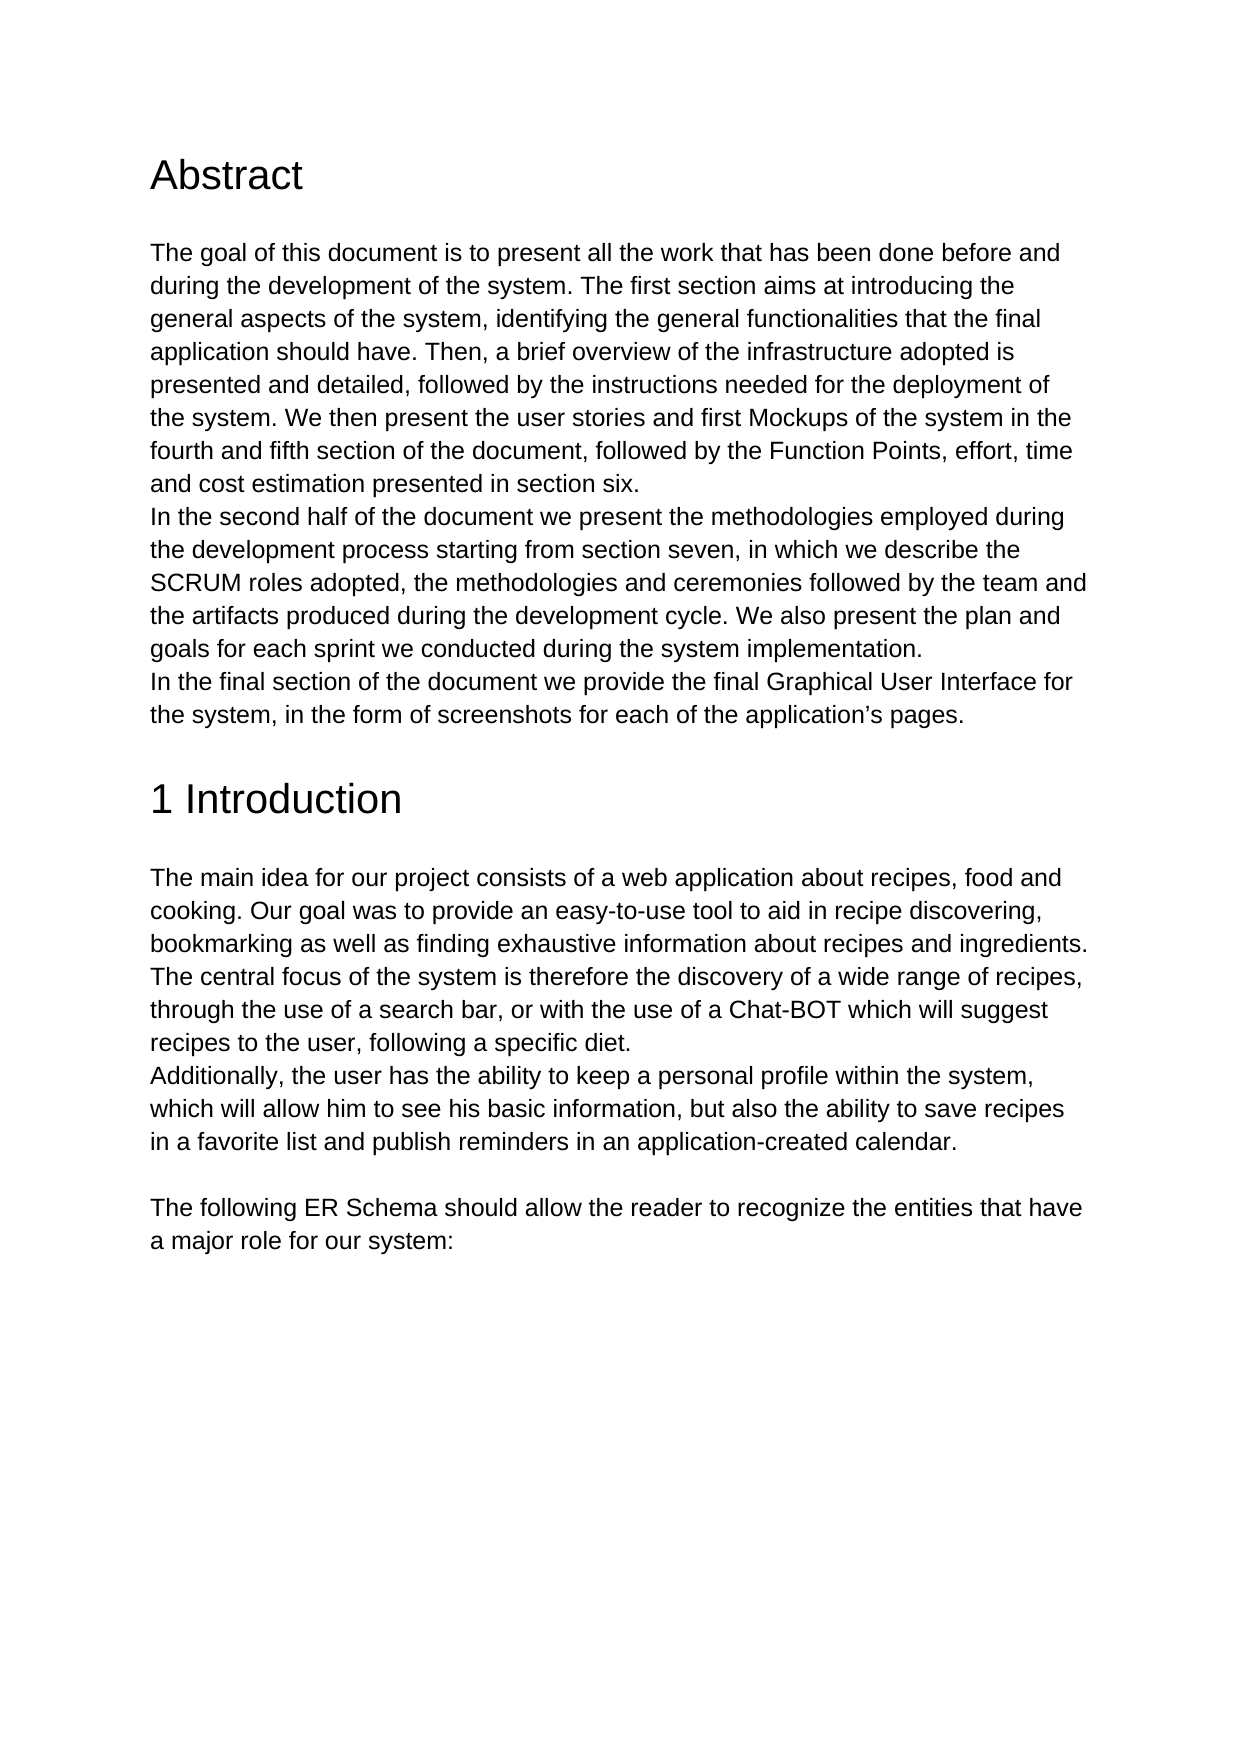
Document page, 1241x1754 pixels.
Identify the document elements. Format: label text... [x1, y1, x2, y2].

text In the second half of the document we present the methodologies employed during the development process starting from section seven, in which we describe the SCRUM roles adopted, the methodologies and ceremonies followed by the team and the artifacts produced during the development cycle. We also present the plan and goals for each sprint we conducted during the system implementation. [150, 502, 1090, 663]
subtitle 1 Introduction [150, 775, 1090, 823]
text The central focus of the system is therefore the discovery of a wide range of recipes, through the use of a search bar, or with the use of a Chat-BOT which will suggest recipes to the user, following a specific diet. [150, 962, 1090, 1057]
text The following ER Schema should allow the reader to recognize the entities that have a major role for our system: [150, 1193, 1090, 1255]
text The goal of this document is to present all the work that has been done before and during the development of the system. The first section aims at introducing the general aspects of the system, identifying the general functionalities that the final application should have. Then, a brief overview of the infrastructure adopted is presented and detailed, followed by the instructions needed for the deployment of the system. We then present the user stories and first Mockups of the system in the fourth and fifth section of the document, followed by the Function Points, effort, time and cost estimation presented in section six. [150, 238, 1090, 498]
text Additionally, the user has the ability to keep a personal profile within the system, which will allow him to see his basic information, but also the ability to save recipes in a favorite list and publish reminders in an application-created calendar. [150, 1061, 1090, 1156]
text The main idea for our project consists of a web application about recipes, food and cooking. Our goal was to provide an easy-to-use tool to aid in recipe discovering, bookmarking as well as finding exhaustive information about recipes and ingredients. [150, 863, 1090, 958]
text In the final section of the document we provide the final Graphical User Interface for the system, in the form of screenshots for each of the application’s pages. [150, 667, 1090, 729]
subtitle Abstract [150, 150, 1090, 198]
